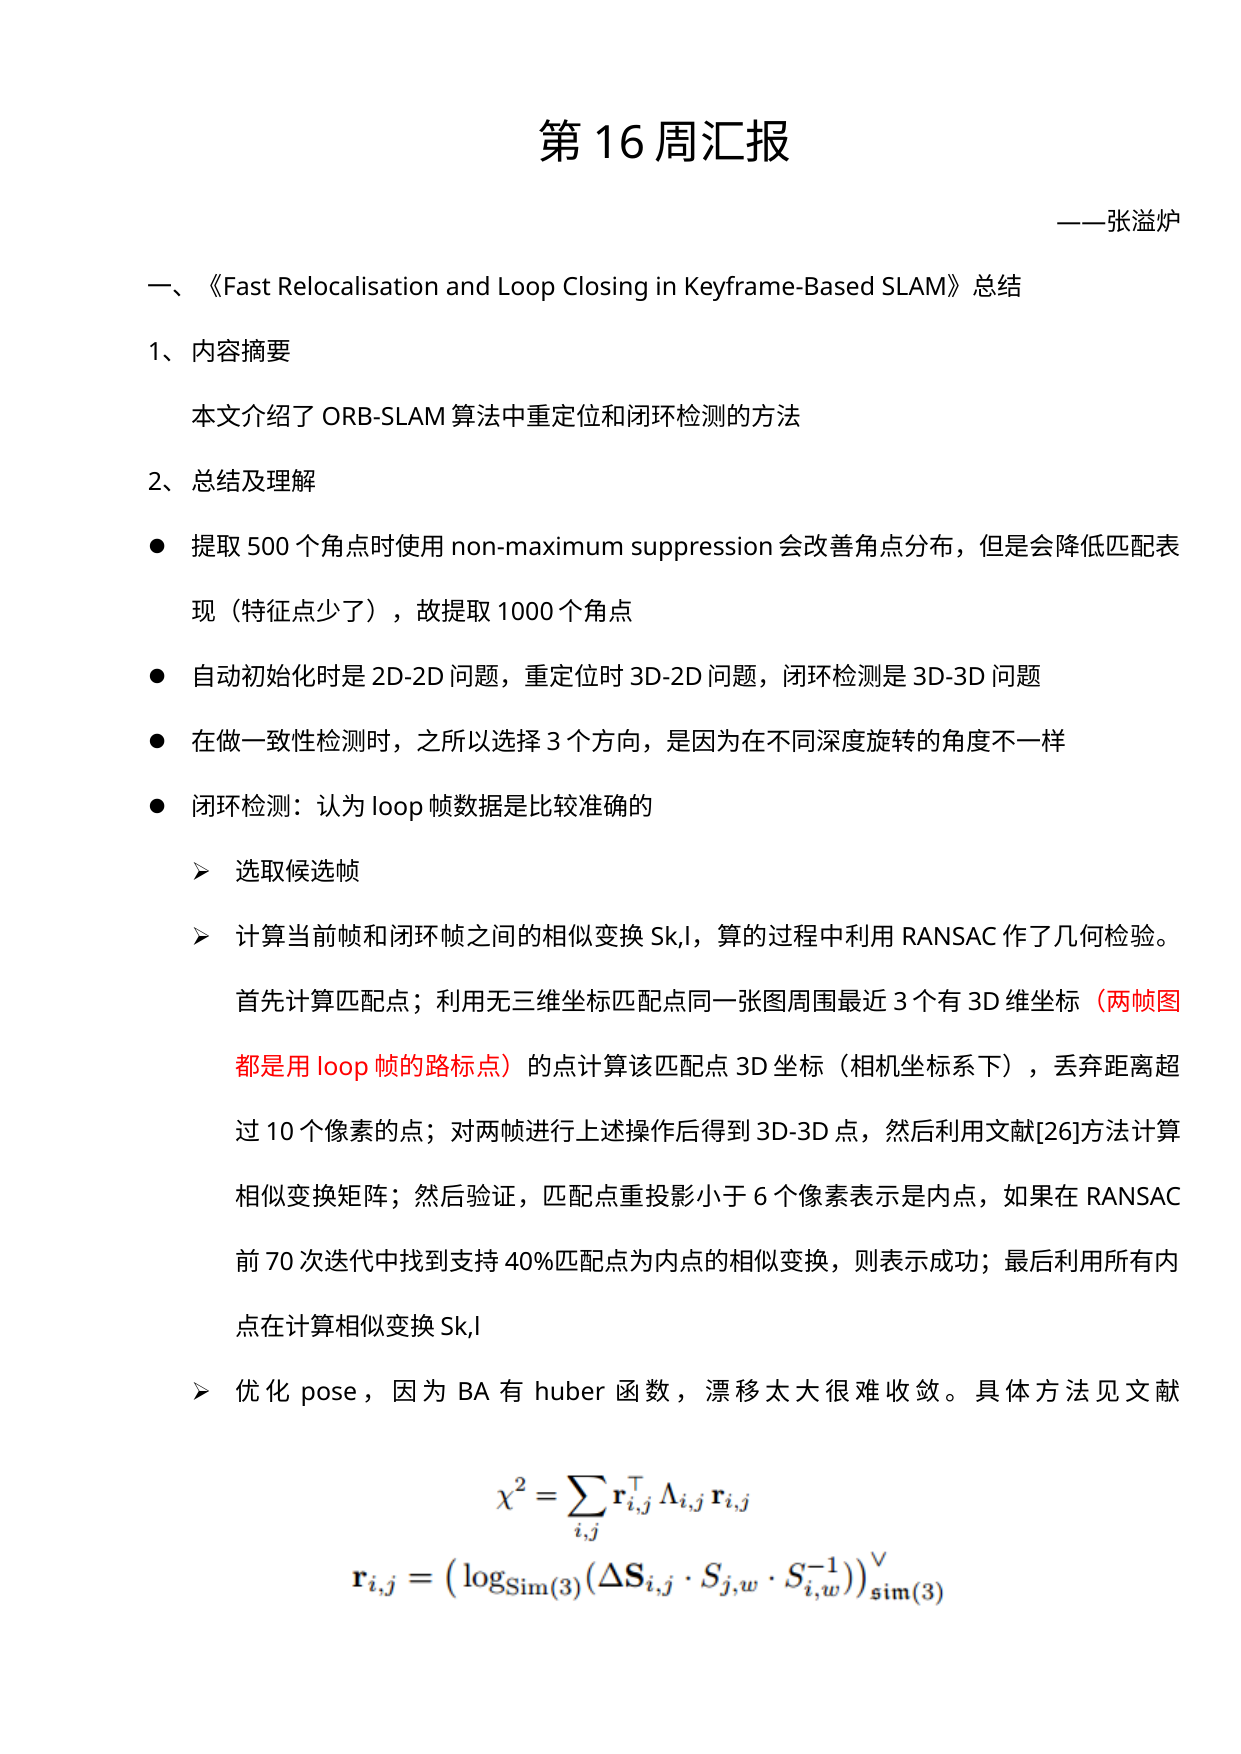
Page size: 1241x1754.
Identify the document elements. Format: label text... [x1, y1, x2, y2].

list 闭环检测：认为loop帧数据是比较准确的 [148, 772, 1181, 837]
list 总结及理解 [148, 447, 1181, 512]
list 选取候选帧 [191, 837, 1181, 902]
text ——张溢炉 [148, 187, 1181, 252]
list 内容摘要 [148, 317, 1181, 382]
text 第16周汇报 [148, 89, 1181, 187]
list 本文介绍了ORB-SLAM算法中重定位和闭环检测的方法 [191, 382, 1181, 447]
list 计算当前帧和闭环帧之间的相似变换Sk,l，算的过程中利用RANSAC作了几何检验。首先计算匹配点；利用无三维坐标匹配点同一张图周围最近3个有3D维坐标（两帧图都是用loop帧的路标点）的点计算该匹配点3D坐标（相机坐标系下），丢弃距离超过10个像素的点；对两帧进行上述操作后得到3D-3D点，然后利用文献[26]方法计算相似变换矩阵；然后验证，匹配点重投影小于6个像素表示是内点，如果在RANSAC前70次迭代中找到支持40%匹配点为内点的相似变换，则表示成功；最后利用所有内点在计算相似变换Sk,l [191, 902, 1181, 1357]
list 提取500个角点时使用non-maximum suppression会改善角点分布，但是会降低匹配表现（特征点少了），故提取1000个角点 [148, 512, 1181, 642]
picture [334, 1466, 966, 1620]
list 《Fast Relocalisation and Loop Closing in Keyframe-Based SLAM》总结 [148, 252, 1181, 317]
list 在做一致性检测时，之所以选择3个方向，是因为在不同深度旋转的角度不一样 [148, 707, 1181, 772]
list 自动初始化时是2D-2D问题，重定位时3D-2D问题，闭环检测是3D-3D问题 [148, 642, 1181, 707]
